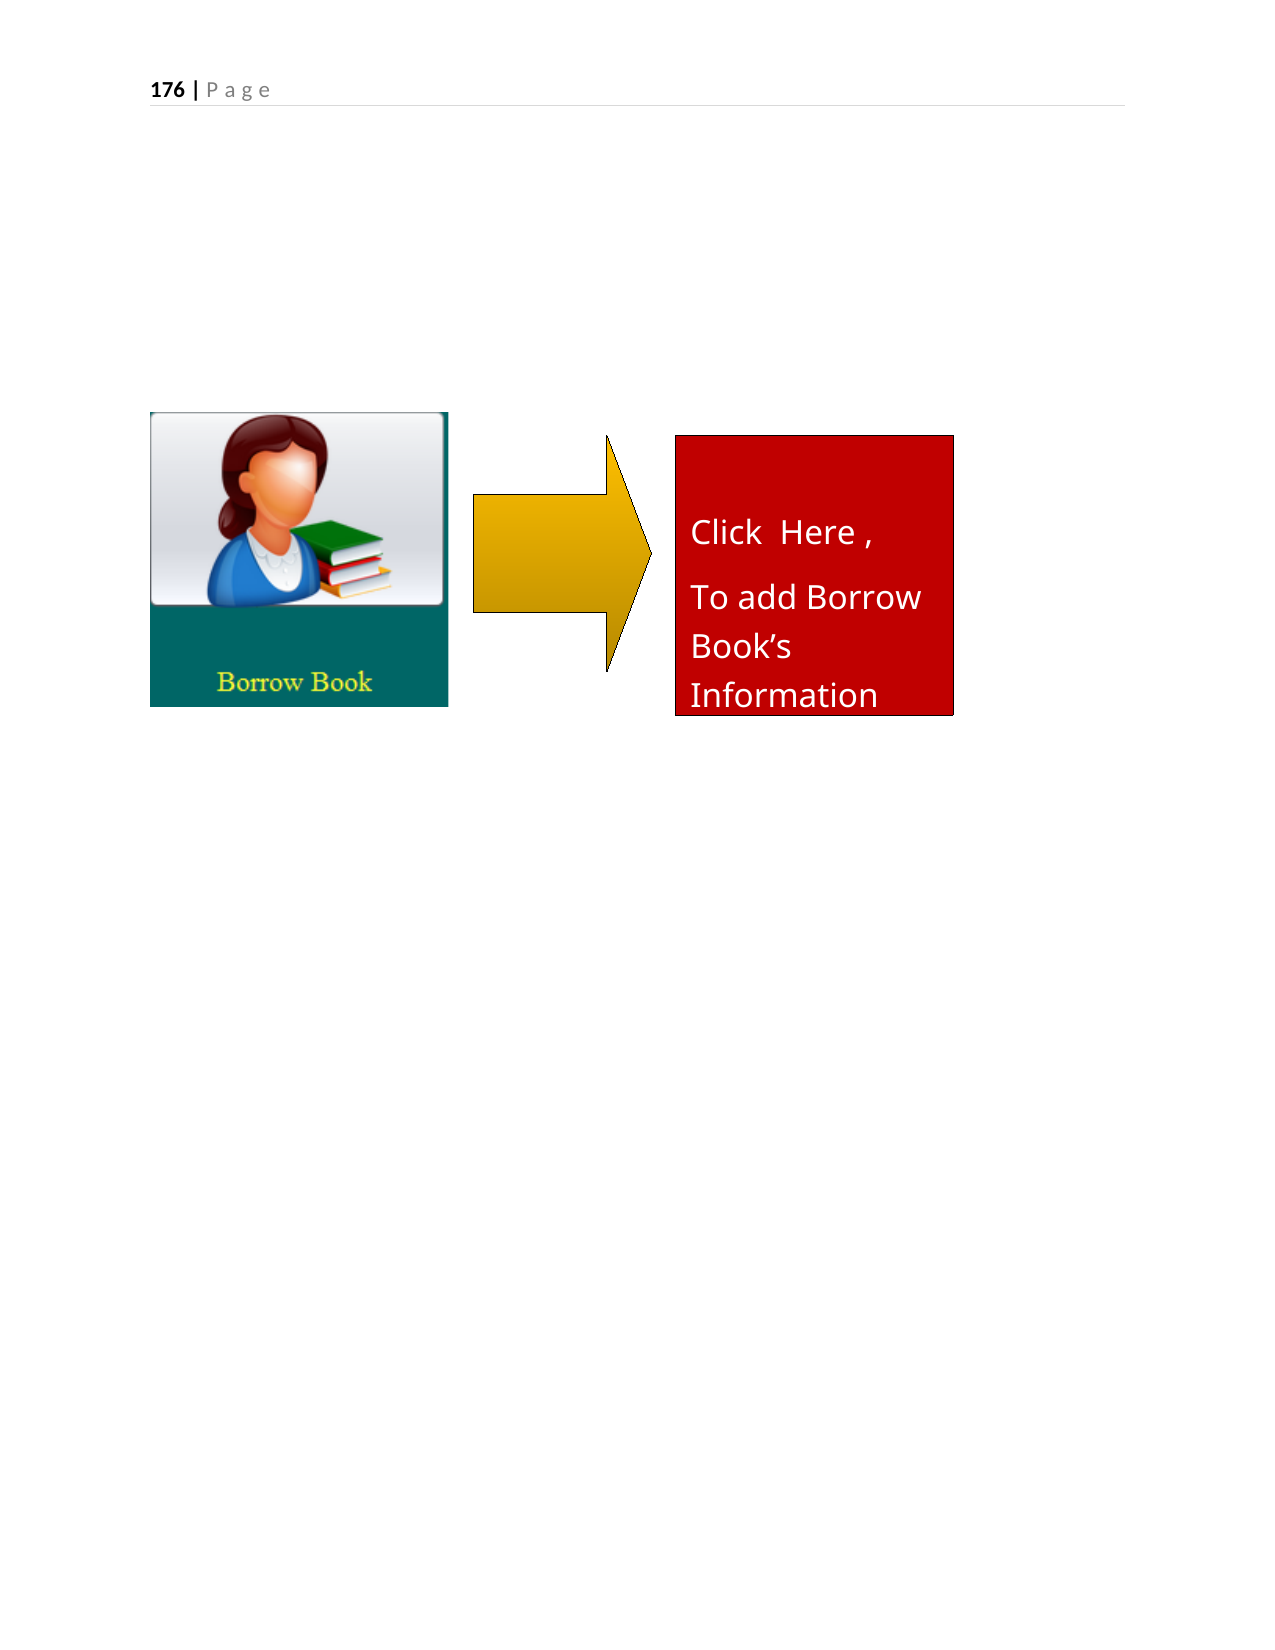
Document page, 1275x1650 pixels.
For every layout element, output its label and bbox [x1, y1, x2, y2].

picture [150, 412, 449, 707]
